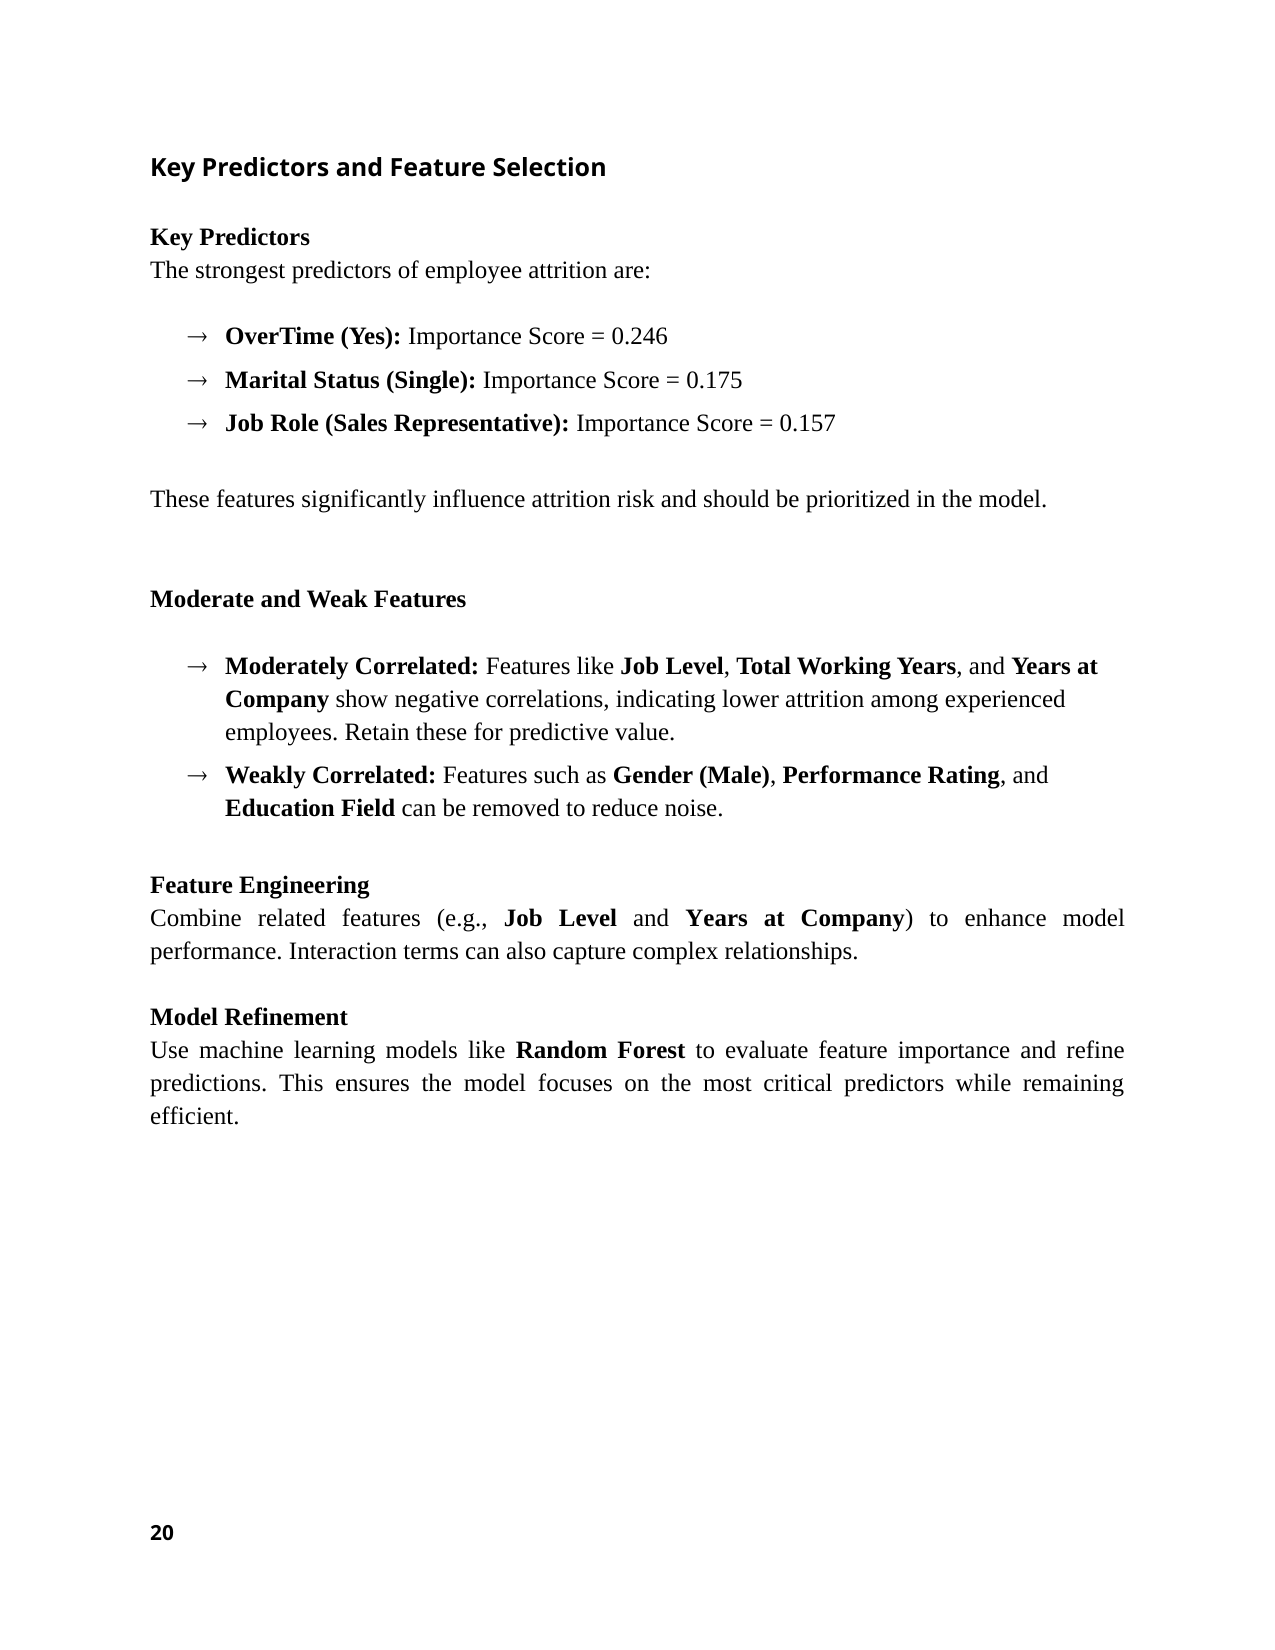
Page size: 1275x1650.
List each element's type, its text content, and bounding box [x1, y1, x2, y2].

list Marital Status (Single): Importance Score = 0.175 [187, 365, 1125, 393]
list Job Role (Sales Representative): Importance Score = 0.157 [187, 408, 1125, 437]
text Use machine learning models like Random Forest to evaluate feature importance and refine predictions. This ensures the model focuses on the most critical predictors while remaining efficient. [150, 1035, 1125, 1129]
text Combine related features (e.g., Job Level and Years at Company) to enhance model performance. Interaction terms can also capture complex relationships. [150, 903, 1125, 964]
subtitle Key Predictors and Feature Selection [150, 150, 1125, 184]
subtitle Model Refinement [150, 1002, 1125, 1031]
list OverTime (Yes): Importance Score = 0.246 [187, 321, 1125, 350]
text These features significantly influence attrition risk and should be prioritized in the model. [150, 484, 1125, 513]
subtitle Key Predictors [150, 222, 1125, 251]
subtitle Feature Engineering [150, 870, 1125, 898]
subtitle Moderate and Weak Features [150, 584, 1125, 612]
list Weakly Correlated: Features such as Gender (Male), Performance Rating, and Education Field can be removed to reduce noise. [187, 760, 1125, 822]
list Moderately Correlated: Features like Job Level, Total Working Years, and Years at Company show negative correlations, indicating lower attrition among experienced employees. Retain these for predictive value. [187, 651, 1125, 746]
text The strongest predictors of employee attrition are: [150, 255, 1125, 284]
